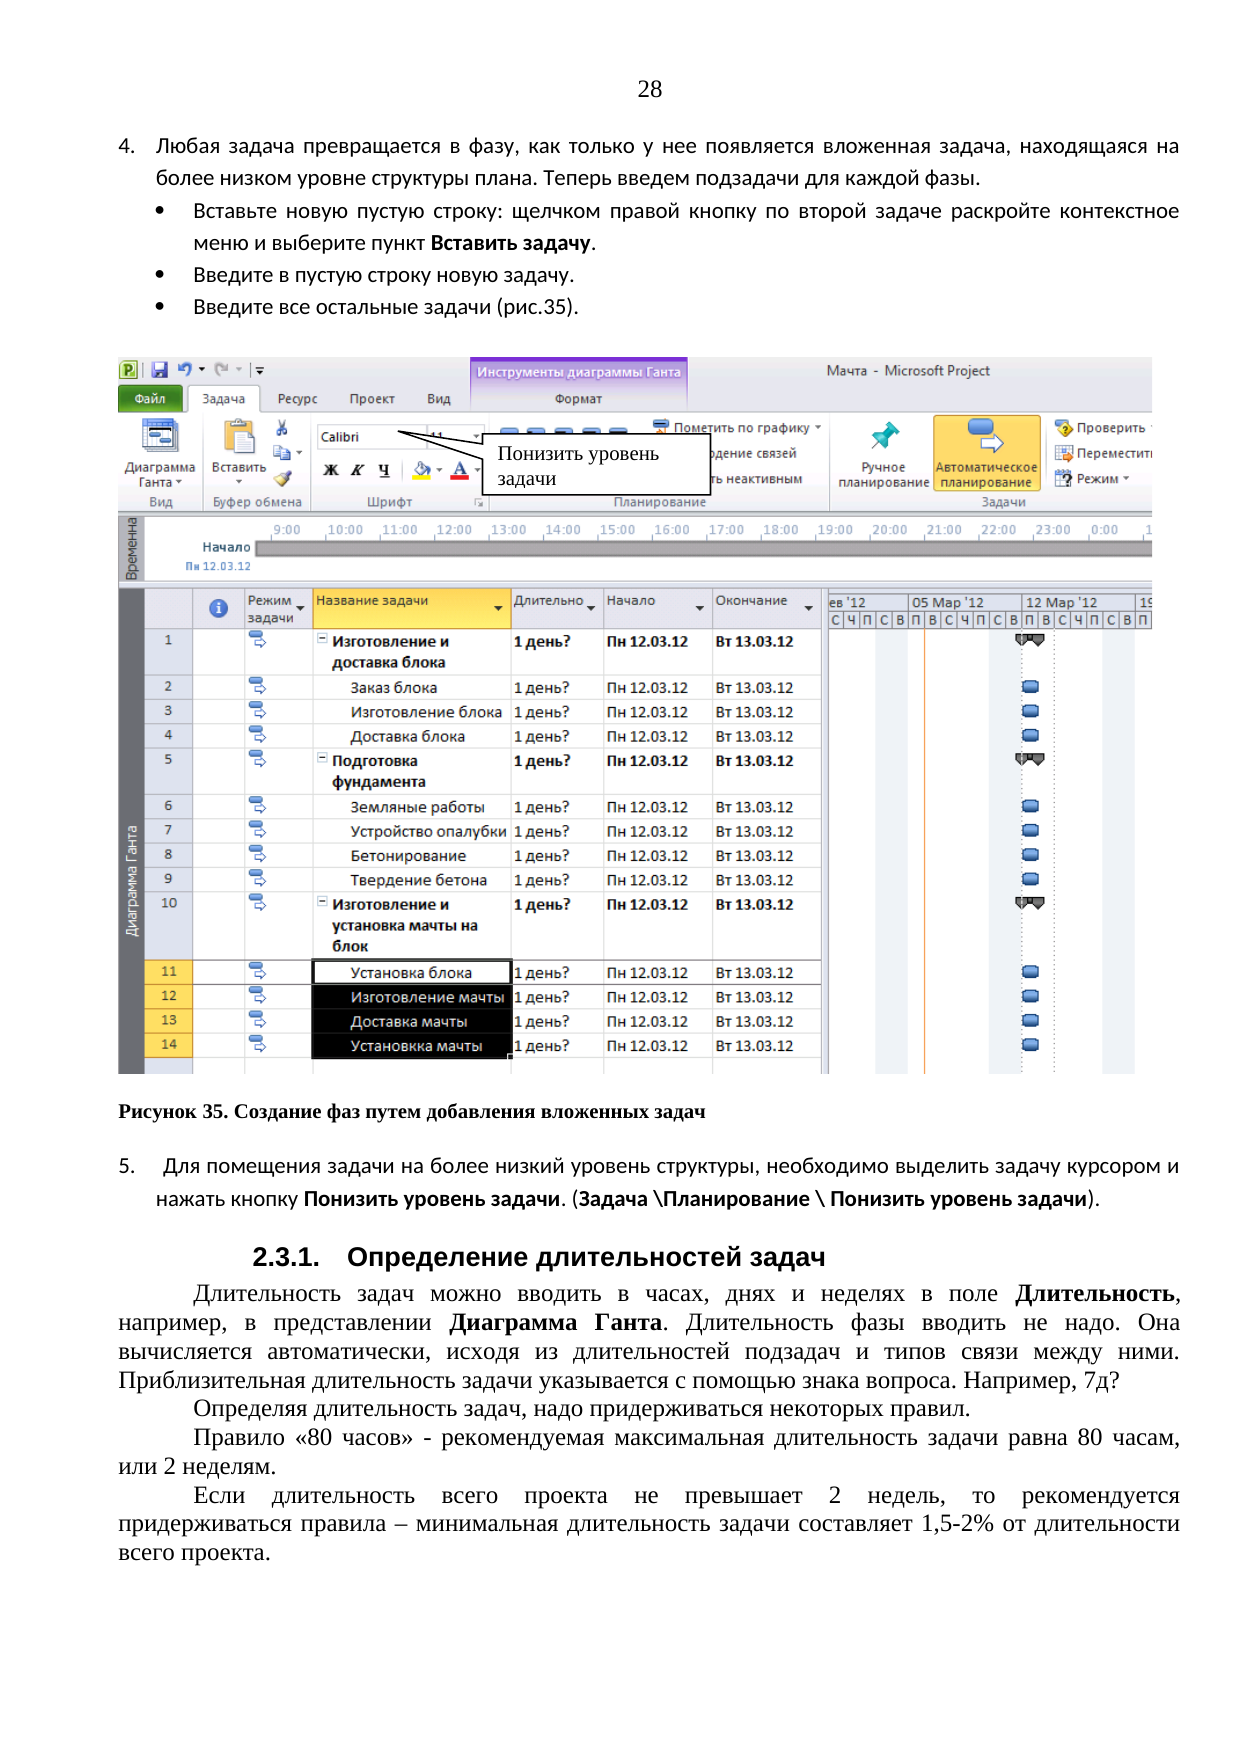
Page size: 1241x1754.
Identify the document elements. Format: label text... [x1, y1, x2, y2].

list Вставьте новую пустую строку: щелчком правой кнопку по второй задаче раскройте контекстное меню и выберите пункт Вставить задачу. [156, 196, 1181, 256]
picture [118, 357, 1153, 1074]
text Длительность задач можно вводить в часах, днях и неделях в поле Длительность, например, в представлении Диаграмма Ганта. Длительность фазы вводить не надо. Она вычисляется автоматически, исходя из длительностей подзадач и типов связи между ними. Приблизительная длительность задачи указывается с помощью знака вопроса. Например, 7д? [118, 1278, 1181, 1393]
text Правило «80 часов» - рекомендуемая максимальная длительность задачи равна 80 часам, или 2 неделям. [118, 1422, 1181, 1480]
list Для помещения задачи на более низкий уровень структуры, необходимо выделить задачу курсором и нажать кнопку Понизить уровень задачи. (Задача \Планирование \ Понизить уровень задачи). [118, 1152, 1181, 1212]
text Определяя длительность задач, надо придерживаться некоторых правил. [118, 1393, 1181, 1422]
list Любая задача превращается в фазу, как только у нее появляется вложенная задача, находящаяся на более низком уровне структуры плана. Теперь введем подзадачи для каждой фазы. [118, 131, 1181, 192]
text Если длительность всего проекта не превышает 2 недель, то рекомендуется придерживаться правила – минимальная длительность задачи составляет 1,5-2% от длительности всего проекта. [118, 1480, 1181, 1566]
list Введите в пустую строку новую задачу. [156, 260, 1181, 288]
subtitle Определение длительностей задач [252, 1241, 1181, 1272]
list Введите все остальные задачи (рис.35). [156, 292, 1181, 320]
